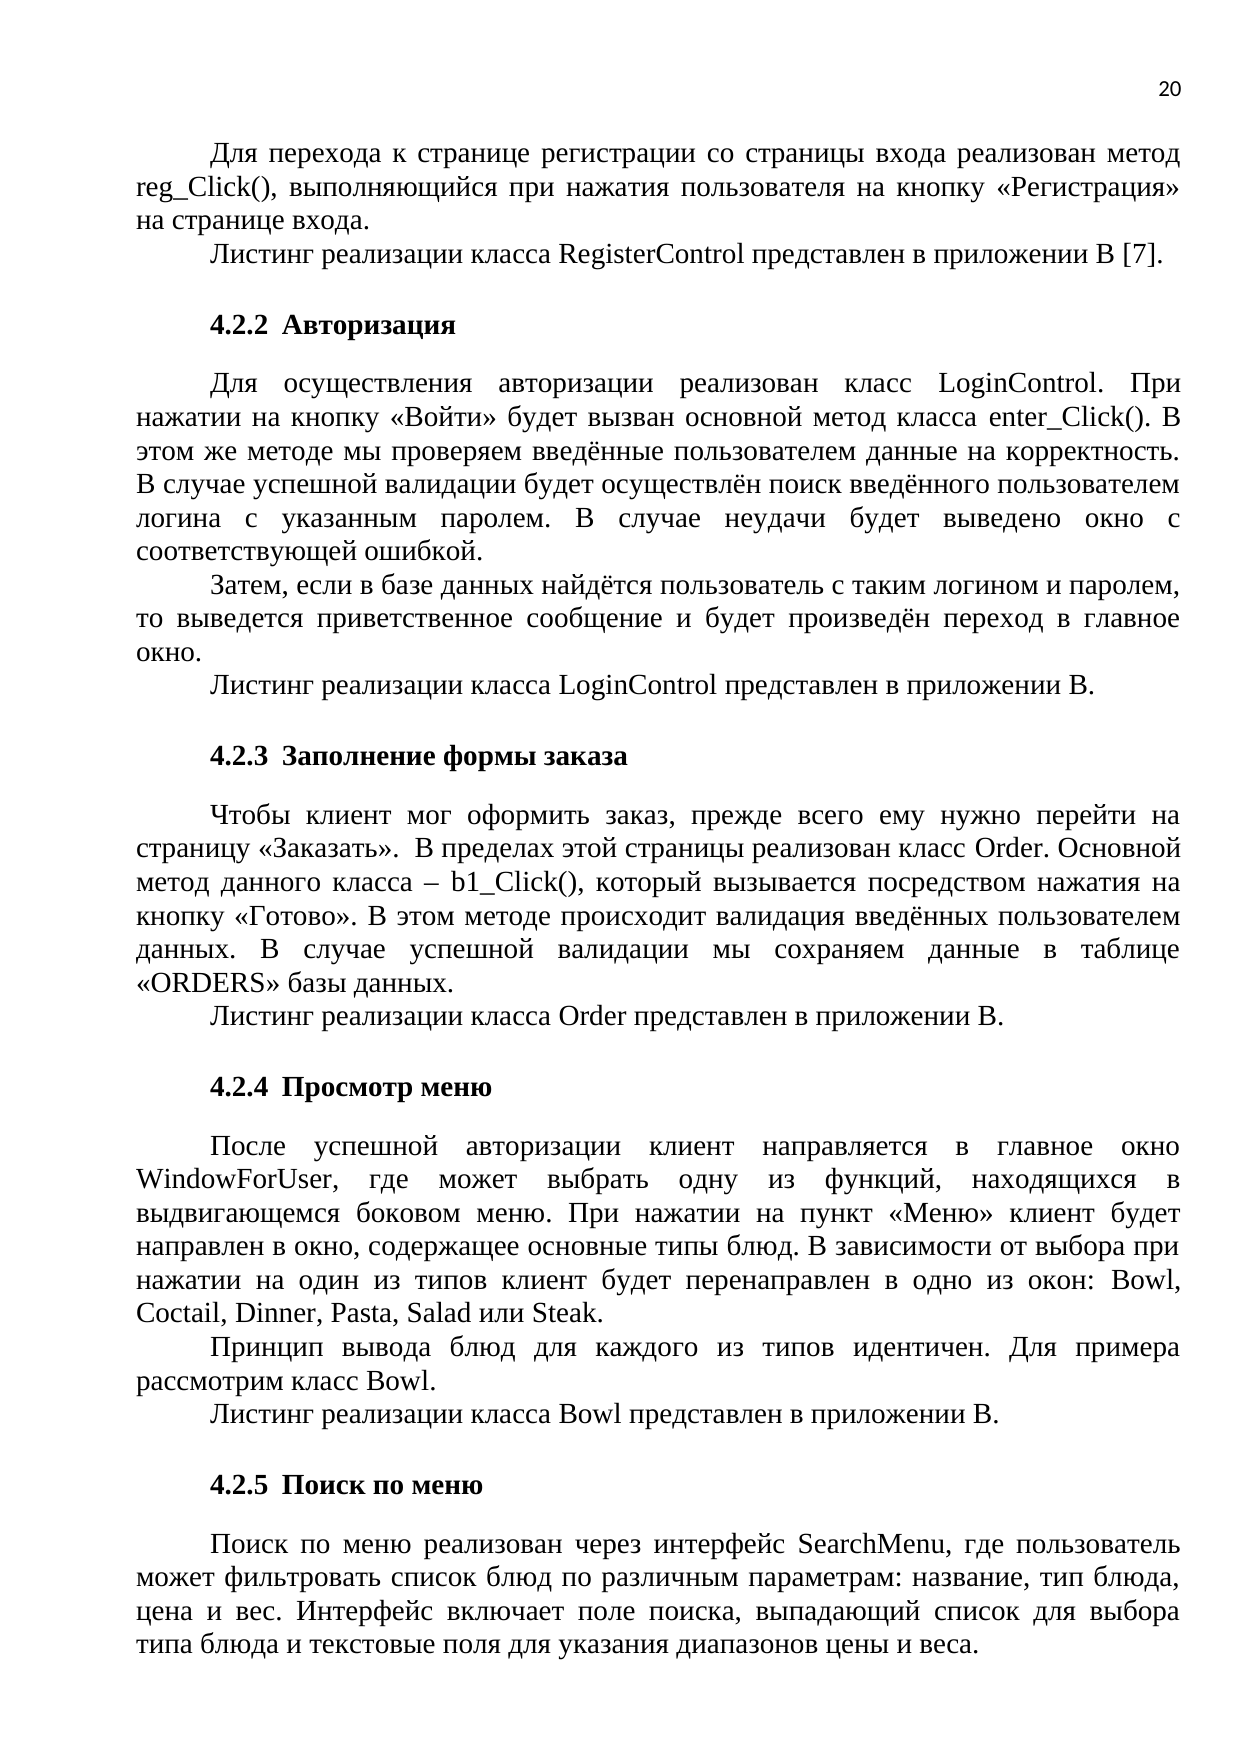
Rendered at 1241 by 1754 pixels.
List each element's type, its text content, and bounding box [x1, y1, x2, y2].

text Для перехода к странице регистрации со страницы входа реализован метод reg_Click(), выполняющийся при нажатия пользователя на кнопку «Регистрация» на странице входа. [136, 135, 1181, 236]
text Листинг реализации класса LoginControl представлен в приложении В. [136, 667, 1181, 701]
text Принцип вывода блюд для каждого из типов идентичен. Для примера рассмотрим класс Bowl. [136, 1329, 1181, 1396]
text Листинг реализации класса Order представлен в приложении В. [136, 998, 1181, 1032]
text Чтобы клиент мог оформить заказ, прежде всего ему нужно перейти на страницу «Заказать». В пределах этой страницы реализован класс Order. Основной метод данного класса – b1_Click(), который вызывается посредством нажатия на кнопку «Готово». В этом методе происходит валидация введённых пользователем данных. В случае успешной валидации мы сохраняем данные в таблице «ORDERS» базы данных. [136, 797, 1181, 998]
text После успешной авторизации клиент направляется в главное окно WindowForUser, где может выбрать одну из функций, находящихся в выдвигающемся боковом меню. При нажатии на пункт «Меню» клиент будет направлен в окно, содержащее основные типы блюд. В зависимости от выбора при нажатии на один из типов клиент будет перенаправлен в одно из окон: Bowl, Coctail, Dinner, Pasta, Salad или Steak. [136, 1128, 1181, 1329]
text Затем, если в базе данных найдётся пользователь с таким логином и паролем, то выведется приветственное сообщение и будет произведён переход в главное окно. [136, 567, 1181, 667]
subtitle Заполнение формы заказа [136, 738, 1181, 772]
text Для осуществления авторизации реализован класс LoginControl. При нажатии на кнопку «Войти» будет вызван основной метод класса enter_Click(). В этом же методе мы проверяем введённые пользователем данные на корректность. В случае успешной валидации будет осуществлён поиск введённого пользователем логина с указанным паролем. В случае неудачи будет выведено окно с соответствующей ошибкой. [136, 366, 1181, 567]
subtitle Авторизация [136, 307, 1181, 341]
text Поиск по меню реализован через интерфейс SearchMenu, где пользователь может фильтровать список блюд по различным параметрам: название, тип блюда, цена и вес. Интерфейс включает поле поиска, выпадающий список для выбора типа блюда и текстовые поля для указания диапазонов цены и веса. [136, 1526, 1181, 1660]
text Листинг реализации класса Bowl представлен в приложении В. [136, 1396, 1181, 1430]
subtitle Просмотр меню [136, 1069, 1181, 1103]
subtitle Поиск по меню [136, 1467, 1181, 1501]
text Листинг реализации класса RegisterControl представлен в приложении В [7]. [136, 236, 1181, 269]
